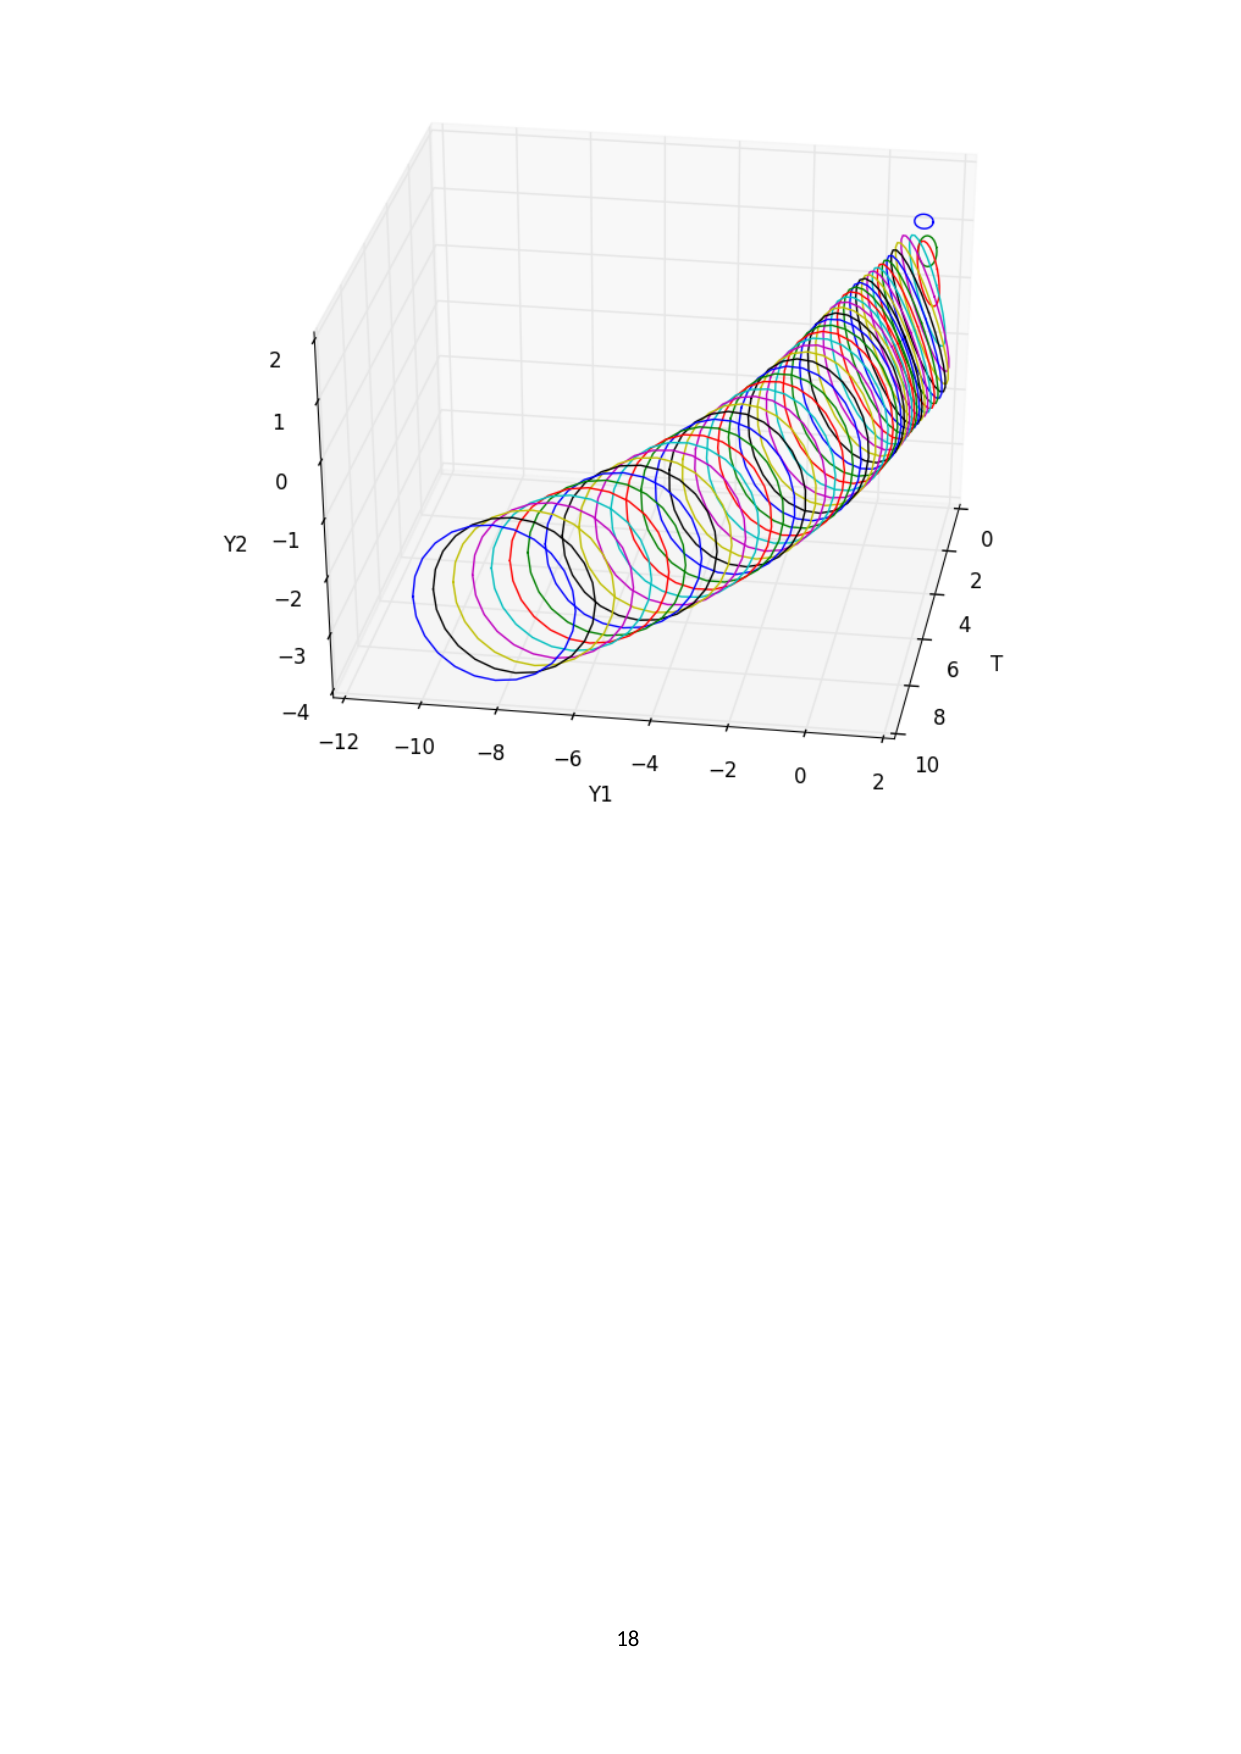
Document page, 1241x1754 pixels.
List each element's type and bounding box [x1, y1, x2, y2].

picture [147, 59, 1142, 809]
